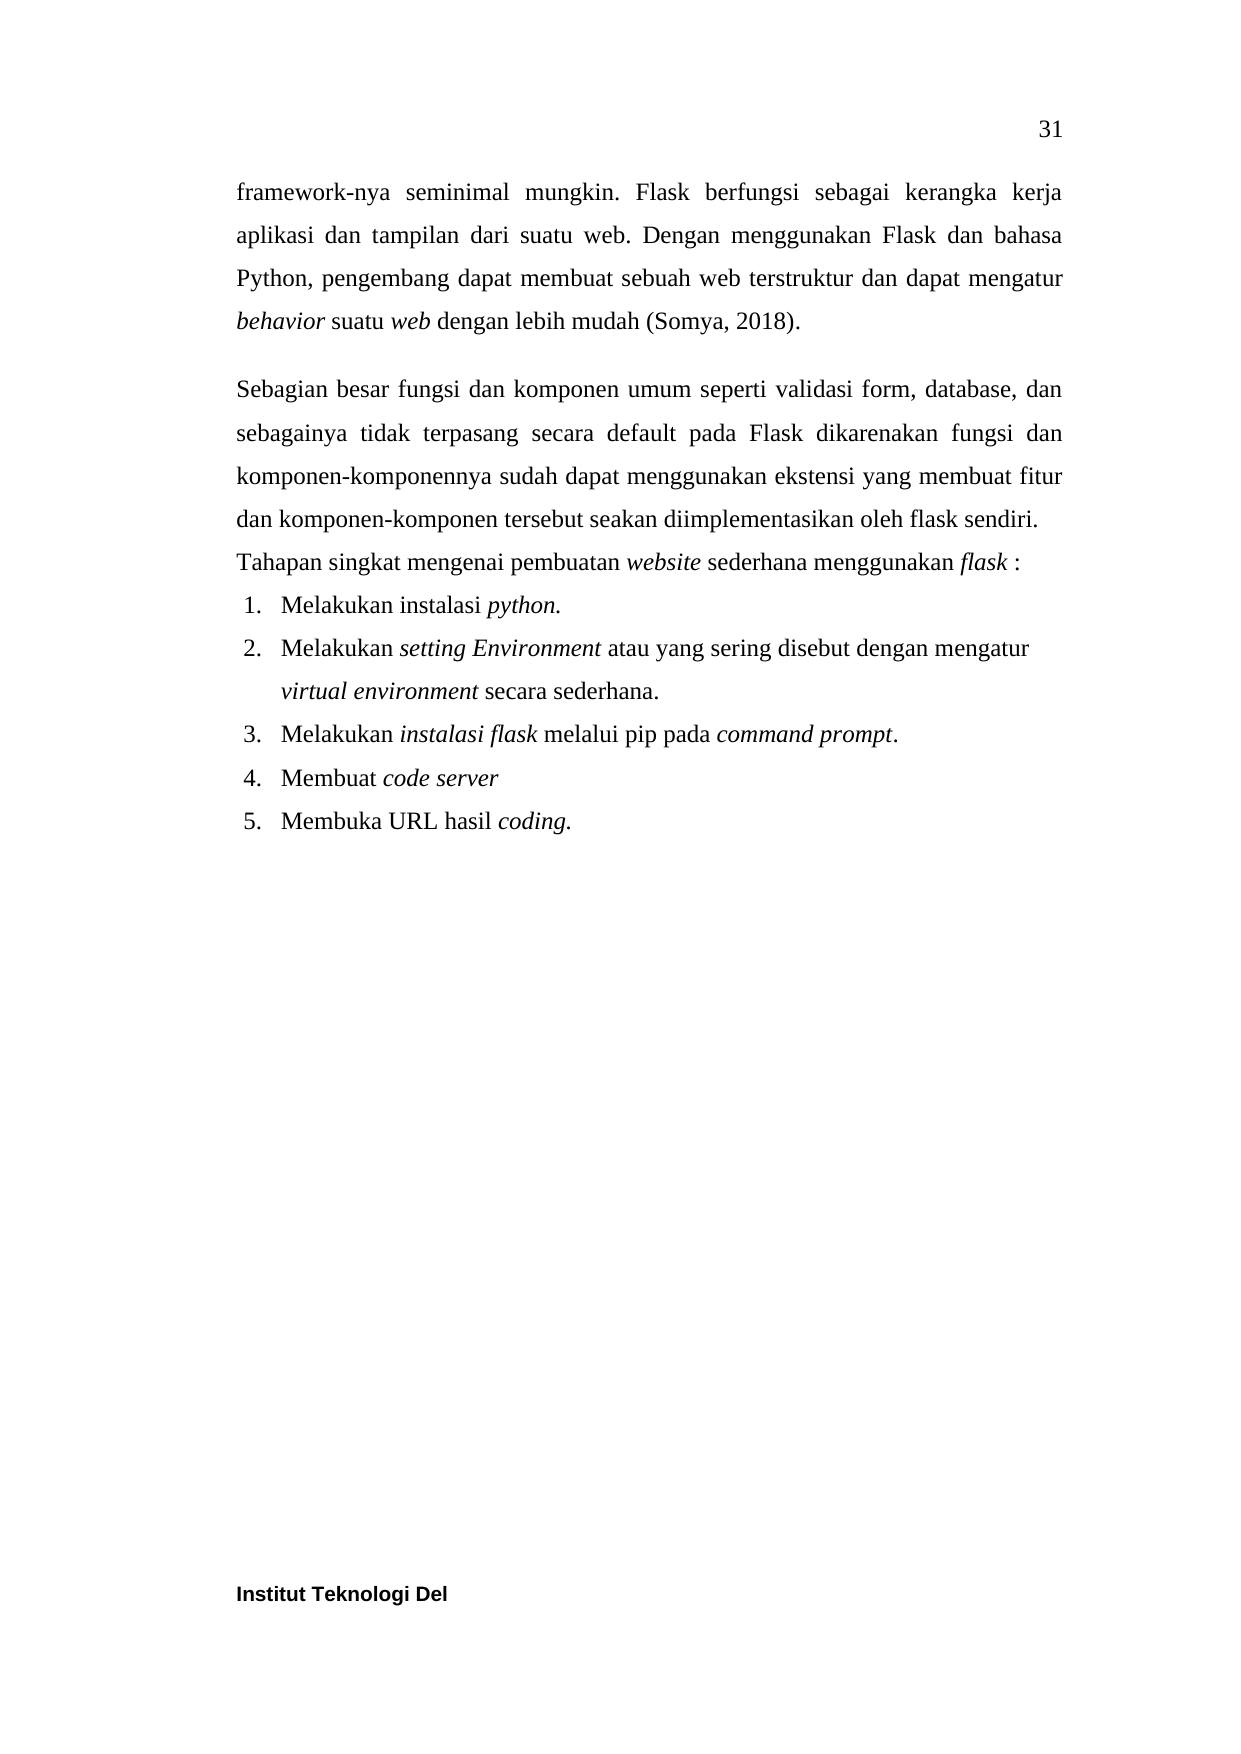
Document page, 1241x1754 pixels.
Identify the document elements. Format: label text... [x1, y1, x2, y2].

list Membuka URL hasil coding. [243, 806, 1063, 834]
text Tahapan singkat mengenai pembuatan website sederhana menggunakan flask : [236, 547, 1063, 576]
list Melakukan instalasi flask melalui pip pada command prompt. [243, 719, 1063, 748]
list Melakukan instalasi python. [243, 590, 1063, 619]
list Membuat code server [243, 763, 1063, 791]
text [236, 177, 1063, 335]
text Sebagian besar fungsi dan komponen umum seperti validasi form, database, dan sebagainya tidak terpasang secara default pada Flask dikarenakan fungsi dan komponen-komponennya sudah dapat menggunakan ekstensi yang membuat fitur dan komponen-komponen tersebut seakan diimplementasikan oleh flask sendiri. [236, 374, 1063, 533]
list Melakukan setting Environment atau yang sering disebut dengan mengatur virtual environment secara sederhana. [243, 633, 1063, 705]
